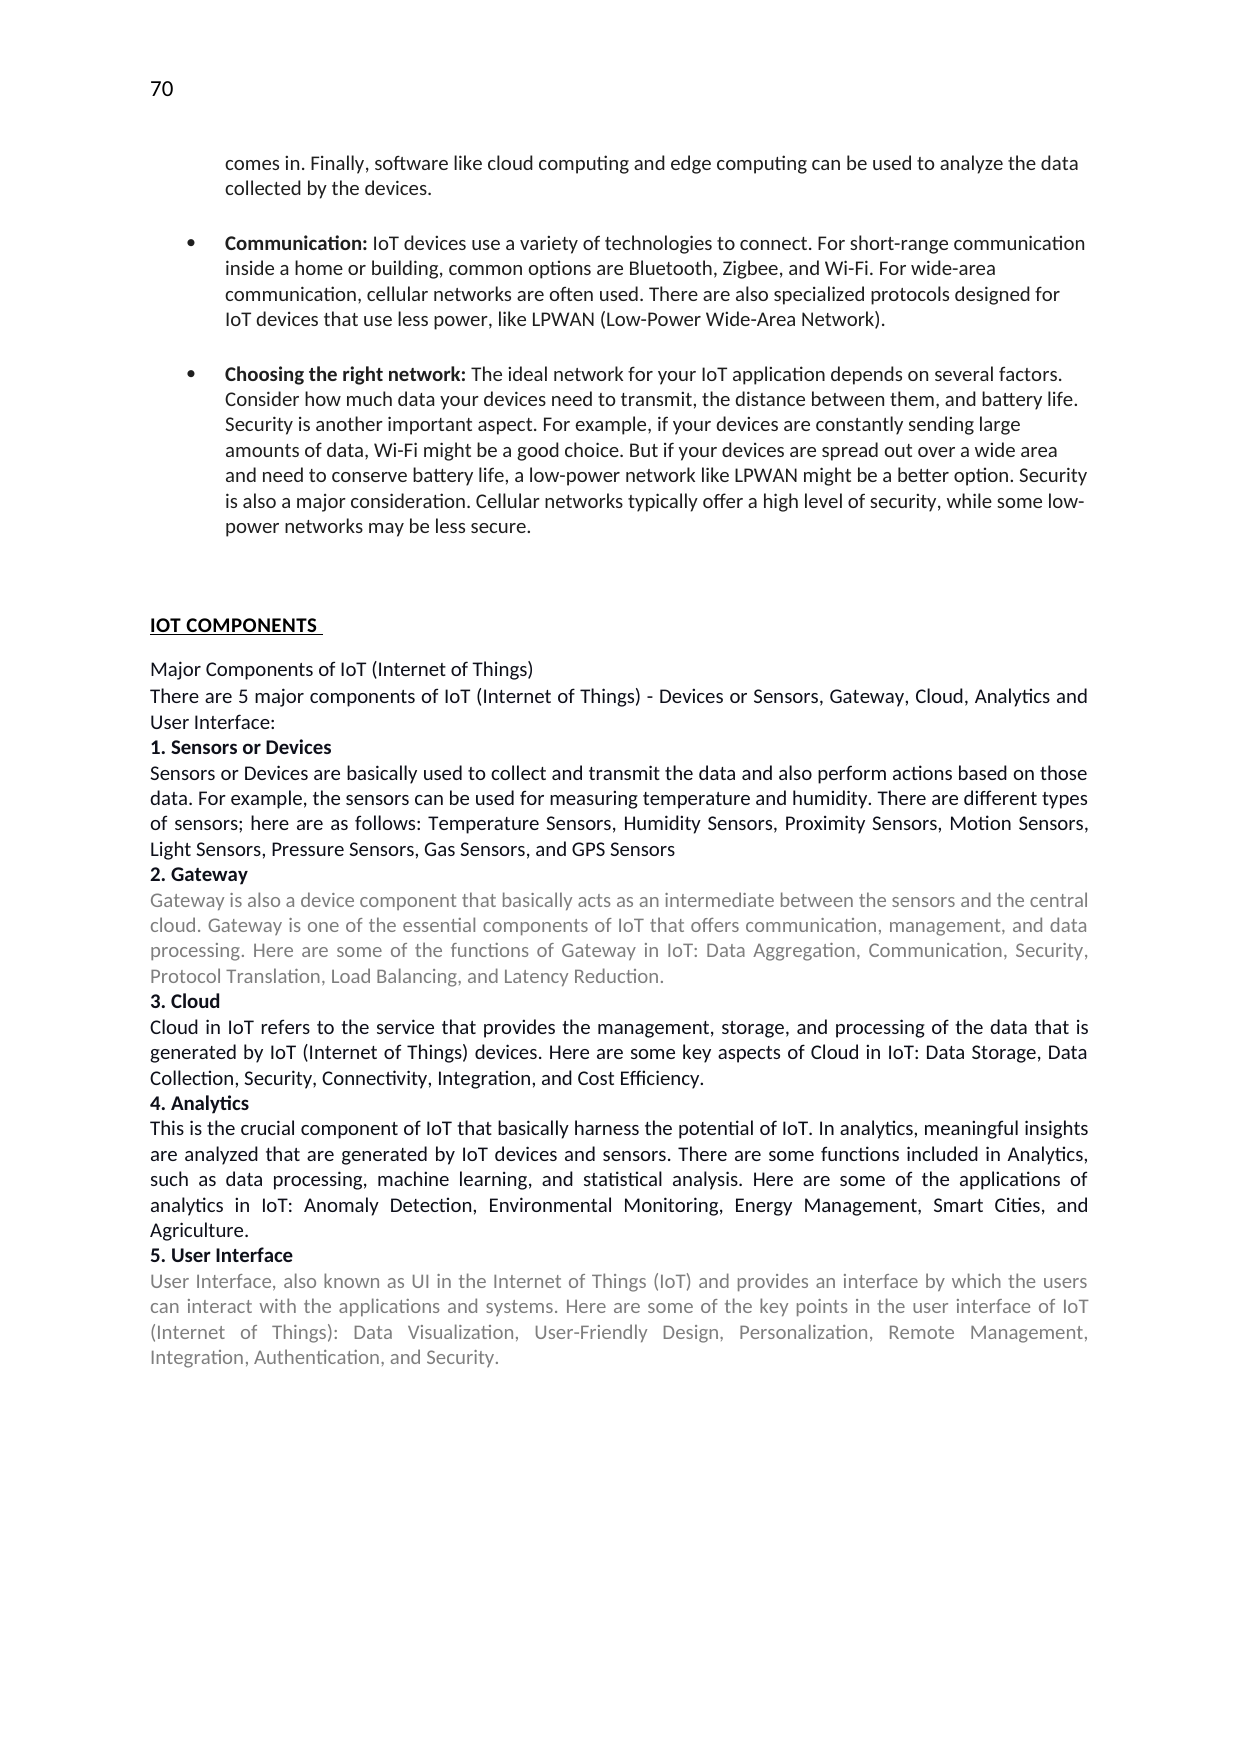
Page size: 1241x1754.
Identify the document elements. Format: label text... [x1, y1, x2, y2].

subtitle 4. Analytics [150, 1090, 1090, 1116]
text Sensors or Devices are basically used to collect and transmit the data and also perform actions based on those data. For example, the sensors can be used for measuring temperature and humidity. There are different types of sensors; here are as follows: Temperature Sensors, Humidity Sensors, Proximity Sensors, Motion Sensors, Light Sensors, Pressure Sensors, Gas Sensors, and GPS Sensors [150, 760, 1090, 861]
list Communication: IoT devices use a variety of technologies to connect. For short-range communication inside a home or building, common options are Bluetooth, Zigbee, and Wi-Fi. For wide-area communication, cellular networks are often used. There are also specialized protocols designed for IoT devices that use less power, like LPWAN (Low-Power Wide-Area Network). [187, 230, 1090, 332]
subtitle Major Components of IoT (Internet of Things) [150, 656, 1065, 681]
text Gateway is also a device component that basically acts as an intermediate between the sensors and the central cloud. Gateway is one of the essential components of IoT that offers communication, management, and data processing. Here are some of the functions of Gateway in IoT: Data Aggregation, Communication, Security, Protocol Translation, Load Balancing, and Latency Reduction. [150, 887, 1090, 988]
subtitle 3. Cloud [150, 988, 1090, 1014]
list Choosing the right network: The ideal network for your IoT application depends on several factors. Consider how much data your devices need to transmit, the distance between them, and battery life. Security is another important aspect. For example, if your devices are constantly sending large amounts of data, Wi-Fi might be a good choice. But if your devices are spread out over a wide area and need to conserve battery life, a low-power network like LPWAN might be a better option. Security is also a major consideration. Cellular networks typically offer a high level of security, while some low-power networks may be less secure. [187, 361, 1090, 539]
text Cloud in IoT refers to the service that provides the management, storage, and processing of the data that is generated by IoT (Internet of Things) devices. Here are some key aspects of Cloud in IoT: Data Storage, Data Collection, Security, Connectivity, Integration, and Cost Efficiency. [150, 1014, 1090, 1090]
subtitle 2. Gateway [150, 861, 1090, 887]
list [187, 150, 1090, 201]
text User Interface, also known as UI in the Internet of Things (IoT) and provides an interface by which the users can interact with the applications and systems. Here are some of the key points in the user interface of IoT (Internet of Things): Data Visualization, User-Friendly Design, Personalization, Remote Management, Integration, Authentication, and Security. [150, 1268, 1090, 1370]
subtitle 1. Sensors or Devices [150, 734, 1090, 760]
subtitle 5. User Interface [150, 1243, 1090, 1268]
text IOT COMPONENTS [150, 612, 1090, 637]
text This is the crucial component of IoT that basically harness the potential of IoT. In analytics, meaningful insights are analyzed that are generated by IoT devices and sensors. There are some functions included in Analytics, such as data processing, machine learning, and statistical analysis. Here are some of the applications of analytics in IoT: Anomaly Detection, Environmental Monitoring, Energy Management, Smart Cities, and Agriculture. [150, 1116, 1090, 1243]
text There are 5 major components of IoT (Internet of Things) - Devices or Sensors, Gateway, Cloud, Analytics and User Interface: [150, 683, 1090, 734]
